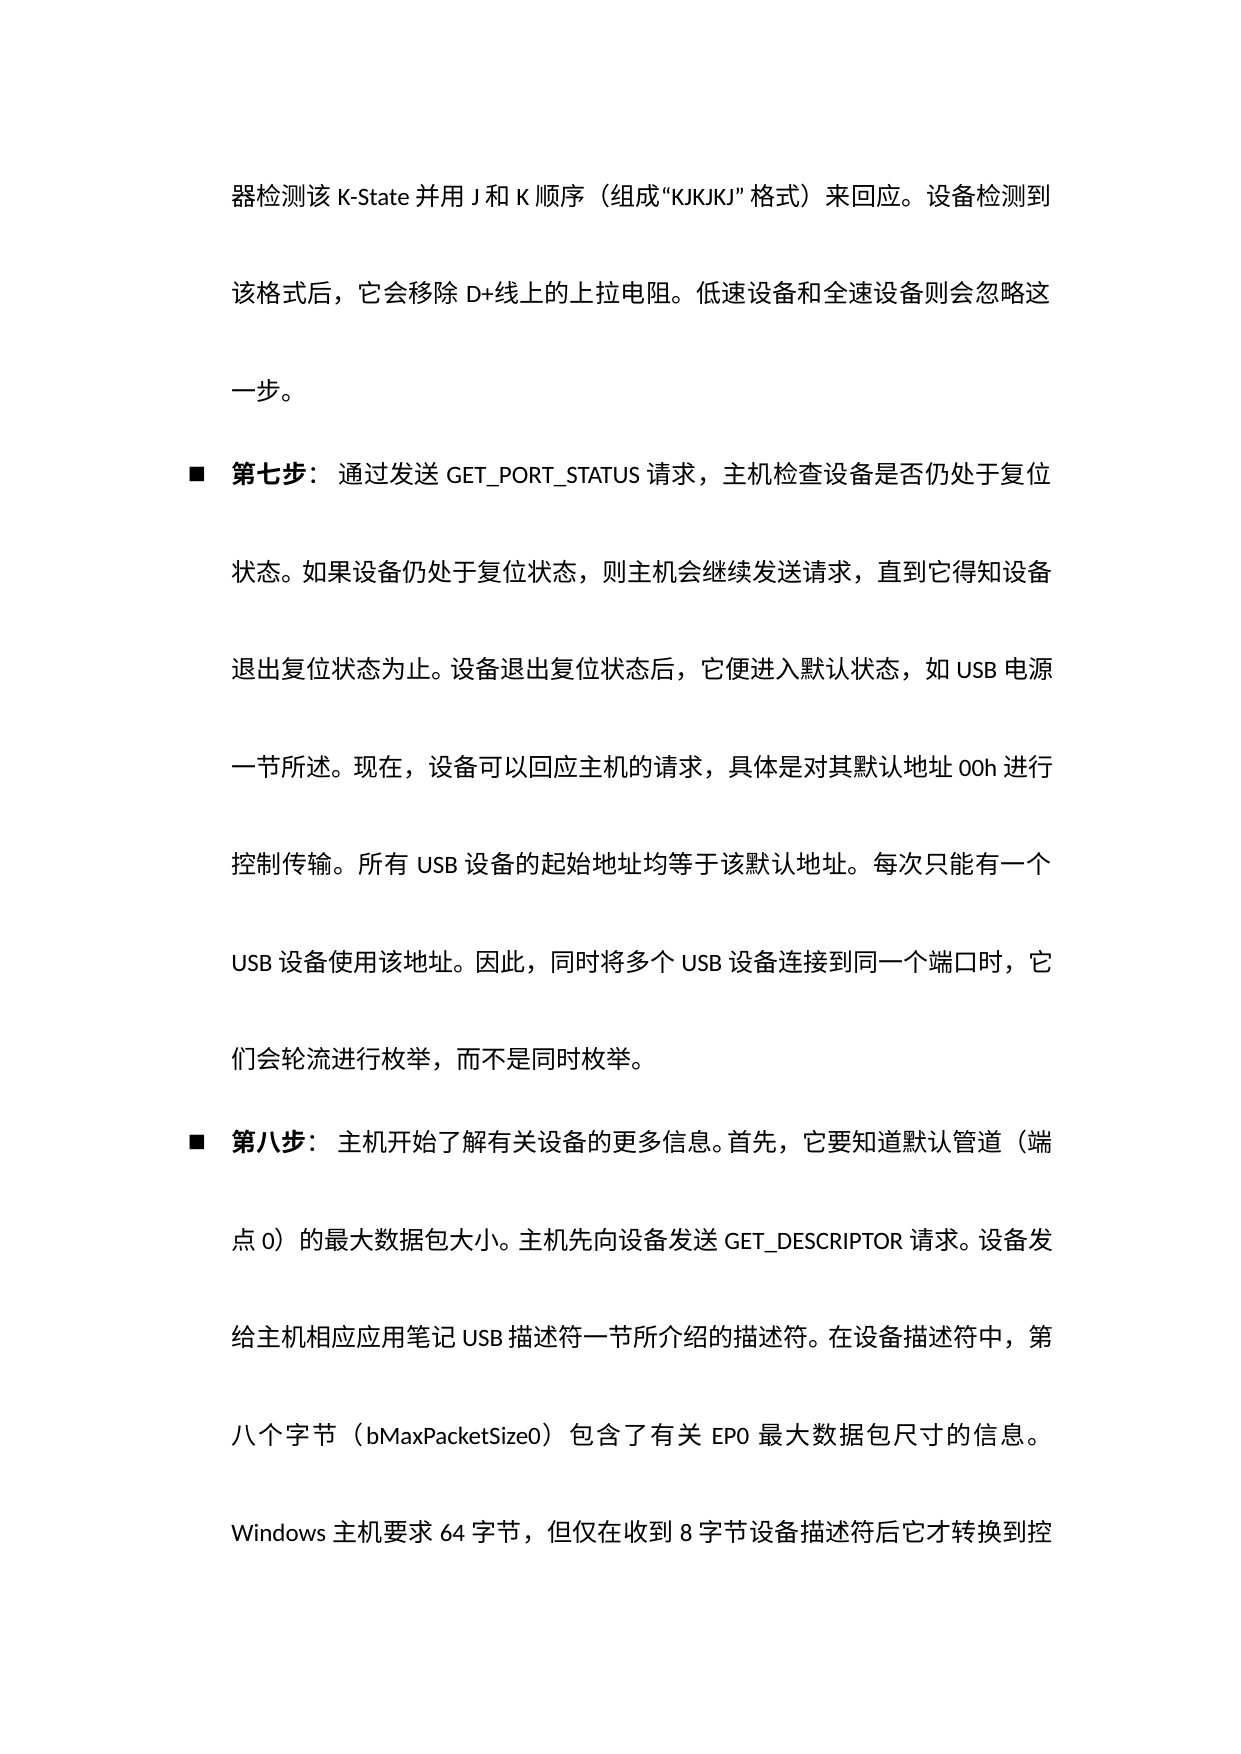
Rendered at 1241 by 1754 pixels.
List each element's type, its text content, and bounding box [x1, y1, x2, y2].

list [187, 162, 1053, 422]
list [187, 1108, 1053, 1563]
list 第七步： 通过发送 GET_PORT_STATUS 请求，主机检查设备是否仍处于复位状态。如果设备仍处于复位状态，则主机会继续发送请求，直到它得知设备退出复位状态为止。设备退出复位状态后，它便进入默认状态，如 USB 电源一节所述。现在，设备可以回应主机的请求，具体是对其默认地址 00h 进行控制传输。所有 USB 设备的起始地址均等于该默认地址。每次只能有一个 USB 设备使用该地址。因此，同时将多个 USB 设备连接到同一个端口时，它们会轮流进行枚举，而不是同时枚举。 [187, 440, 1053, 1090]
